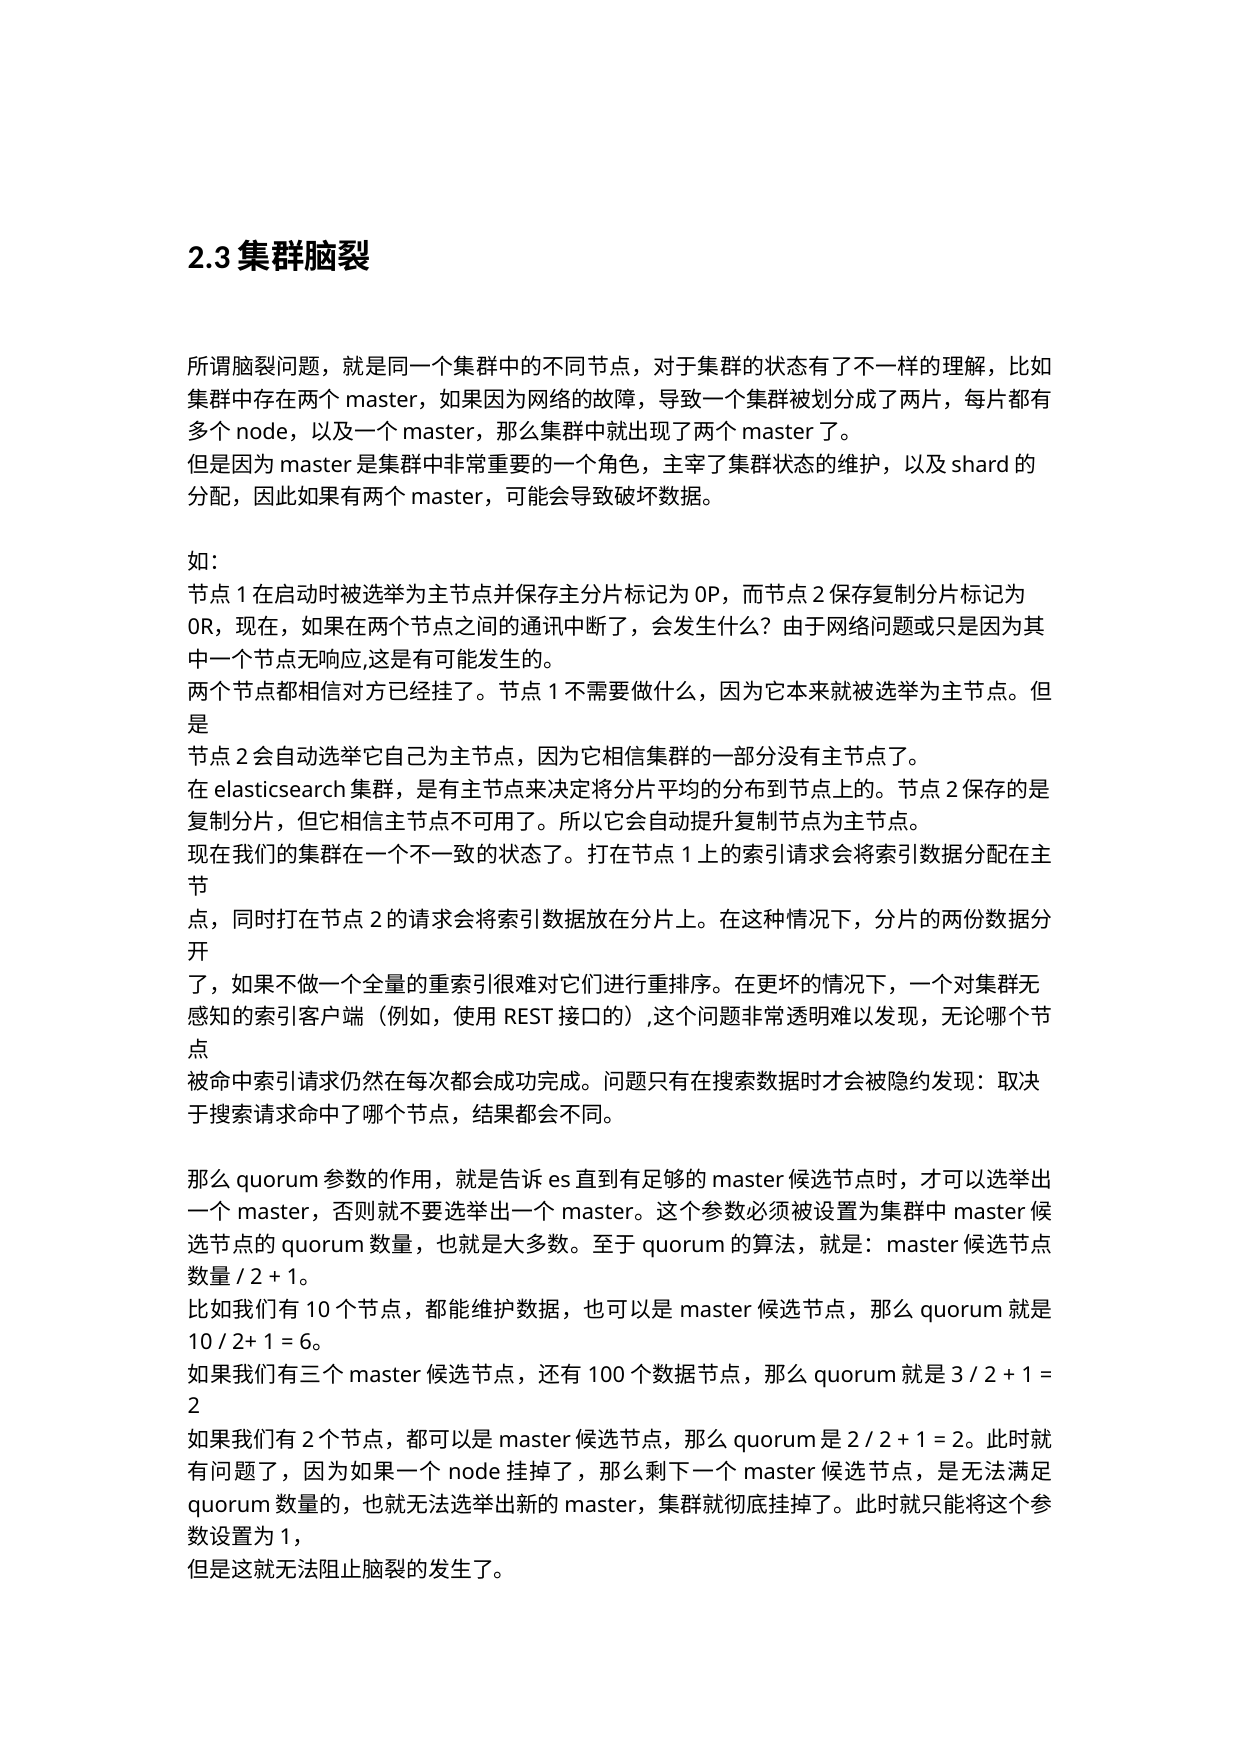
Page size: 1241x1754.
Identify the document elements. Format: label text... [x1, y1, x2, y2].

subtitle 2.3 集群脑裂 [187, 222, 1053, 287]
text 于搜索请求命中了哪个节点，结果都会不同。 [187, 1096, 1053, 1129]
text 那么quorum参数的作用，就是告诉es直到有足够的master候选节点时，才可以选举出一个master，否则就不要选举出一个master。这个参数必须被设置为集群中master候选节点的quorum数量，也就是大多数。至于quorum的算法，就是：master候选节点数量 / 2 + 1。 [187, 1161, 1053, 1291]
text 所谓脑裂问题，就是同一个集群中的不同节点，对于集群的状态有了不一样的理解，比如集群中存在两个master，如果因为网络的故障，导致一个集群被划分成了两片，每片都有多个node，以及一个master，那么集群中就出现了两个master了。 [187, 349, 1053, 446]
text 在elasticsearch集群，是有主节点来决定将分片平均的分布到节点上的。节点2保存的是 [187, 771, 1053, 804]
text 分配，因此如果有两个master，可能会导致破坏数据。 [187, 479, 1053, 511]
text 了，如果不做一个全量的重索引很难对它们进行重排序。在更坏的情况下，一个对集群无 [187, 966, 1053, 999]
text 节点1在启动时被选举为主节点并保存主分片标记为0P，而节点2保存复制分片标记为 [187, 576, 1053, 609]
text 但是这就无法阻止脑裂的发生了。 [187, 1551, 1053, 1584]
text 但是因为master是集群中非常重要的一个角色，主宰了集群状态的维护，以及shard的 [187, 446, 1053, 479]
text 节点2会自动选举它自己为主节点，因为它相信集群的一部分没有主节点了。 [187, 739, 1053, 771]
text 中一个节点无响应,这是有可能发生的。 [187, 641, 1053, 674]
text 点，同时打在节点2的请求会将索引数据放在分片上。在这种情况下，分片的两份数据分开 [187, 901, 1053, 966]
text 如： [187, 544, 1053, 576]
text 比如我们有10个节点，都能维护数据，也可以是master候选节点，那么quorum就是10 / 2+ 1 = 6。 [187, 1291, 1053, 1356]
text 感知的索引客户端（例如，使用REST接口的）,这个问题非常透明难以发现，无论哪个节点 [187, 999, 1053, 1064]
text 复制分片，但它相信主节点不可用了。所以它会自动提升复制节点为主节点。 [187, 804, 1053, 836]
text 如果我们有2个节点，都可以是master候选节点，那么quorum是2 / 2 + 1 = 2。此时就有问题了，因为如果一个node挂掉了，那么剩下一个master候选节点，是无法满足quorum数量的，也就无法选举出新的master，集群就彻底挂掉了。此时就只能将这个参数设置为1， [187, 1421, 1053, 1551]
text 两个节点都相信对方已经挂了。节点1不需要做什么，因为它本来就被选举为主节点。但是 [187, 674, 1053, 739]
text 被命中索引请求仍然在每次都会成功完成。问题只有在搜索数据时才会被隐约发现：取决 [187, 1064, 1053, 1096]
text 0R，现在，如果在两个节点之间的通讯中断了，会发生什么？由于网络问题或只是因为其 [187, 609, 1053, 641]
text 现在我们的集群在一个不一致的状态了。打在节点1上的索引请求会将索引数据分配在主节 [187, 836, 1053, 901]
text 如果我们有三个master候选节点，还有100个数据节点，那么quorum就是3 / 2 + 1 = 2 [187, 1356, 1053, 1421]
